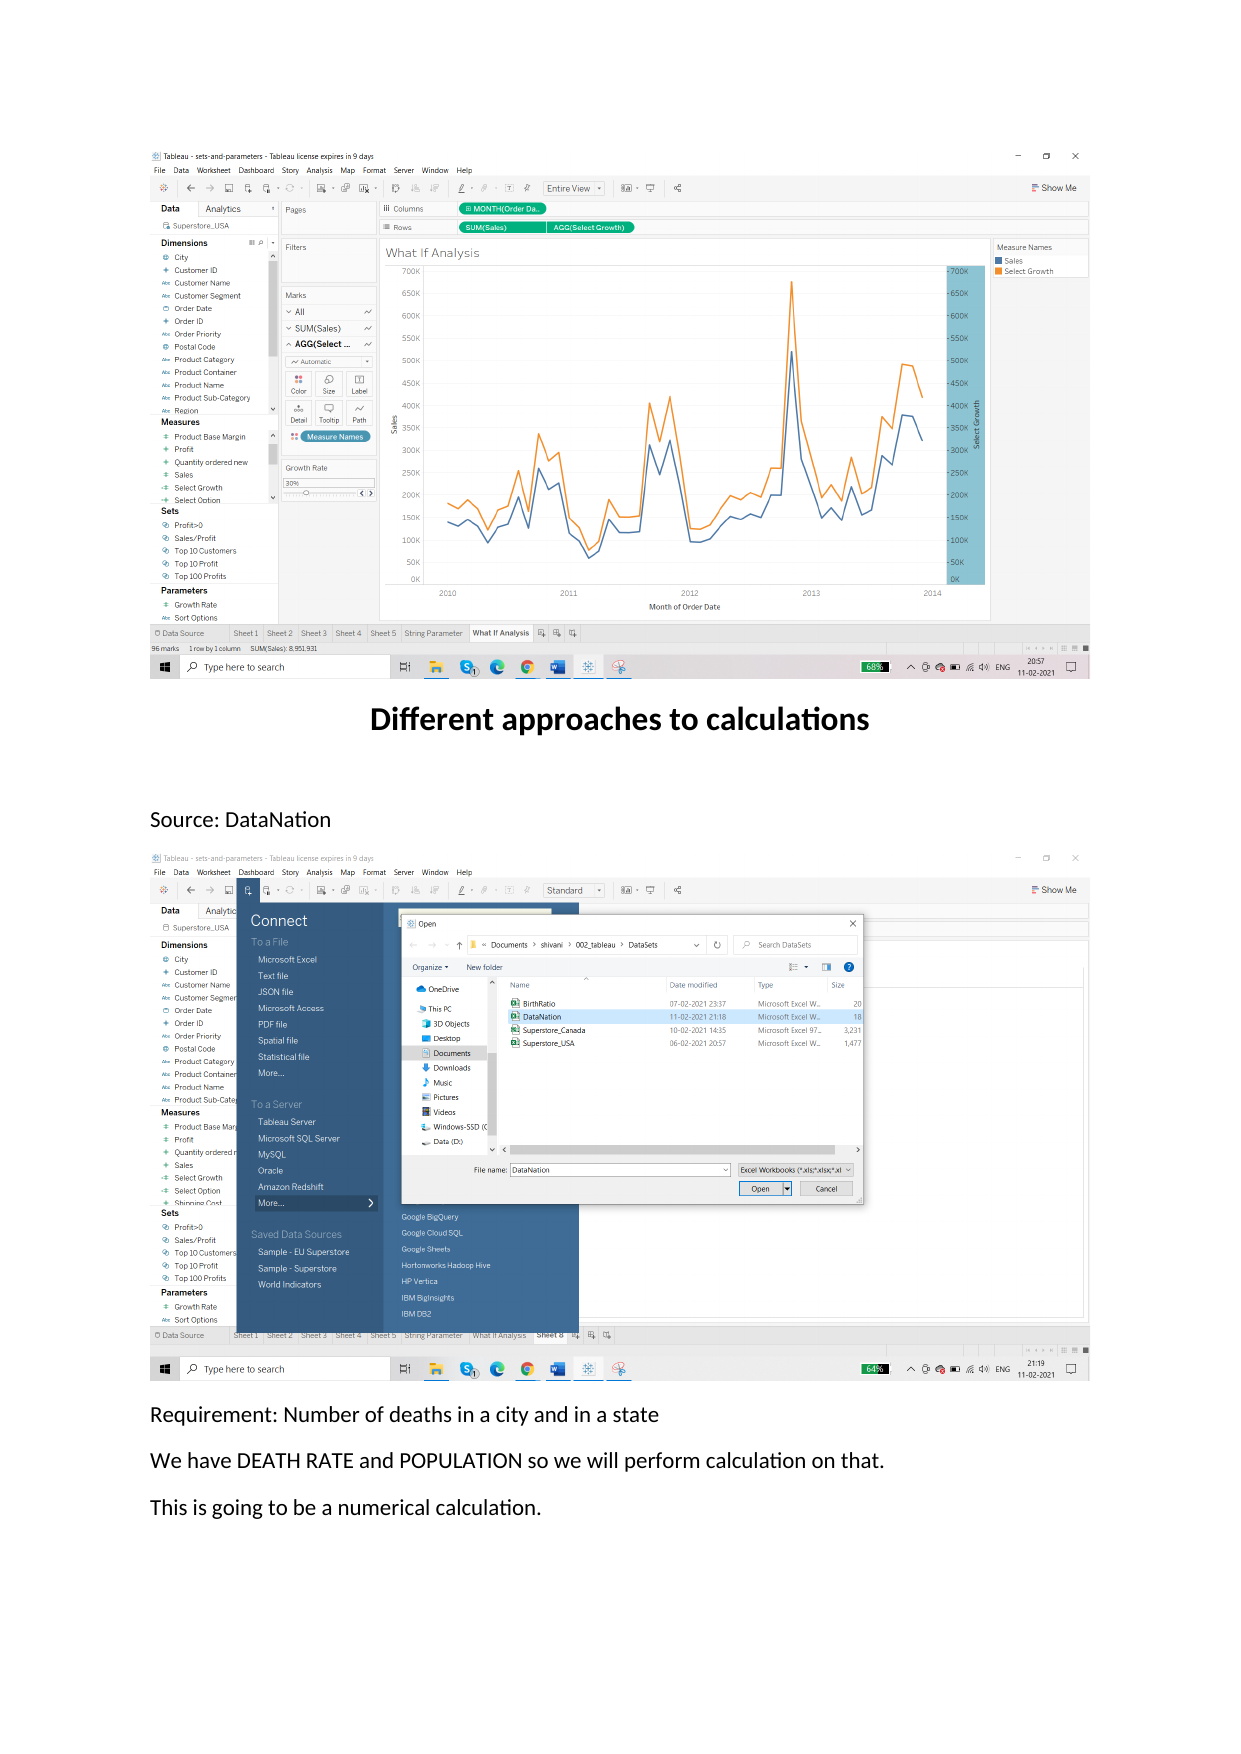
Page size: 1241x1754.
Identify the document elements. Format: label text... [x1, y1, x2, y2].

text We have DEATH RATE and POPULATION so we will perform calculation on that. [150, 1447, 1090, 1475]
text This is going to be a numerical calculation. [150, 1493, 1090, 1522]
text Different approaches to calculations [150, 698, 1090, 738]
picture [150, 150, 1091, 679]
text Source: DataNation [150, 805, 1090, 833]
text Requirement: Number of deaths in a city and in a state [150, 1400, 1090, 1428]
picture [150, 852, 1091, 1381]
